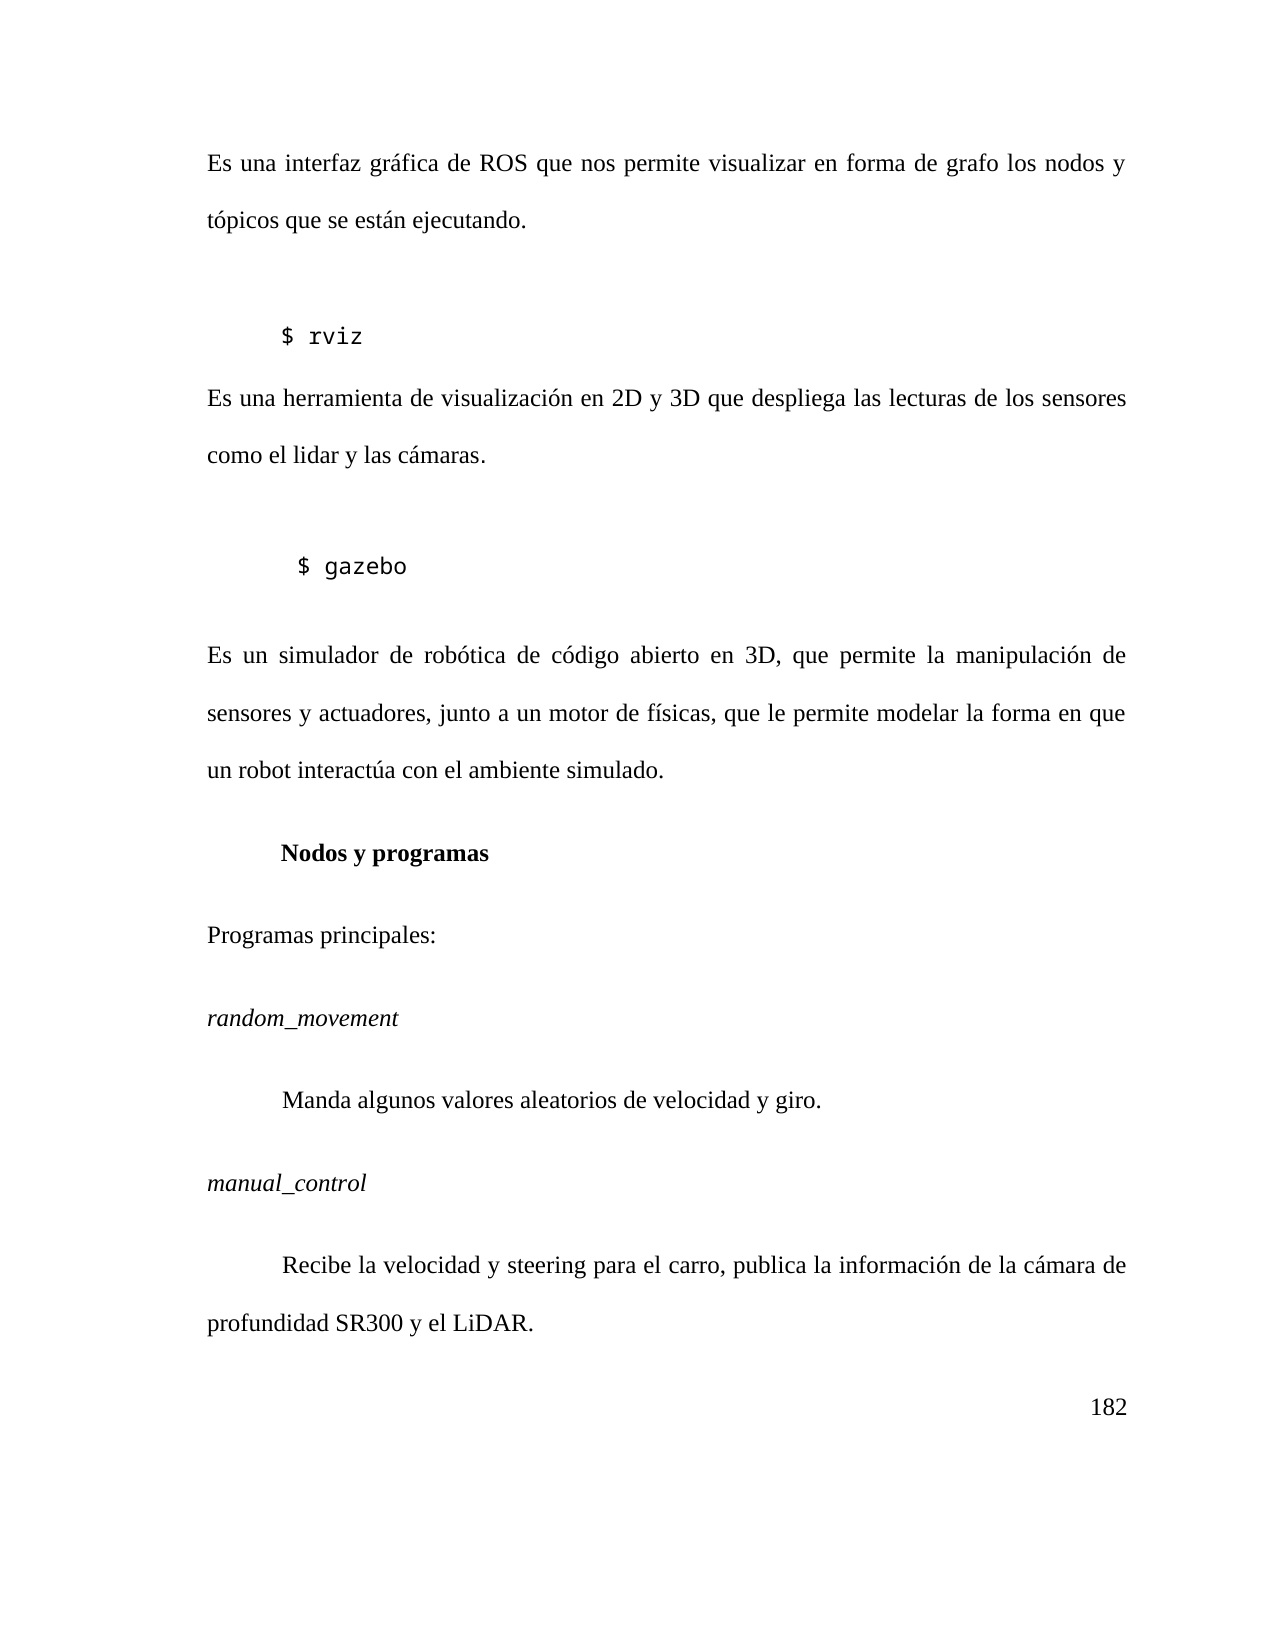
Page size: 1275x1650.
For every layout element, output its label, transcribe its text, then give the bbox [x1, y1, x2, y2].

text Es una herramienta de visualización en 2D y 3D que despliega las lecturas de los sensores como el lidar y las cámaras. [207, 383, 1127, 469]
text $ rviz [207, 320, 1127, 351]
text Nodos y programas [207, 838, 1127, 867]
text $ gazebo [207, 550, 1127, 582]
text Es un simulador de robótica de código abierto en 3D, que permite la manipulación de sensores y actuadores, junto a un motor de físicas, que le permite modelar la forma en que un robot interactúa con el ambiente simulado. [207, 641, 1127, 784]
text Recibe la velocidad y steering para el carro, publica la información de la cámara de profundidad SR300 y el LiDAR. [207, 1251, 1127, 1337]
text Es una interfaz gráfica de ROS que nos permite visualizar en forma de grafo los nodos y tópicos que se están ejecutando. [207, 148, 1127, 234]
text Manda algunos valores aleatorios de velocidad y giro. [207, 1086, 1127, 1114]
text random_movement [207, 1003, 1127, 1032]
text manual_control [207, 1168, 1127, 1197]
text Programas principales: [207, 921, 1127, 949]
